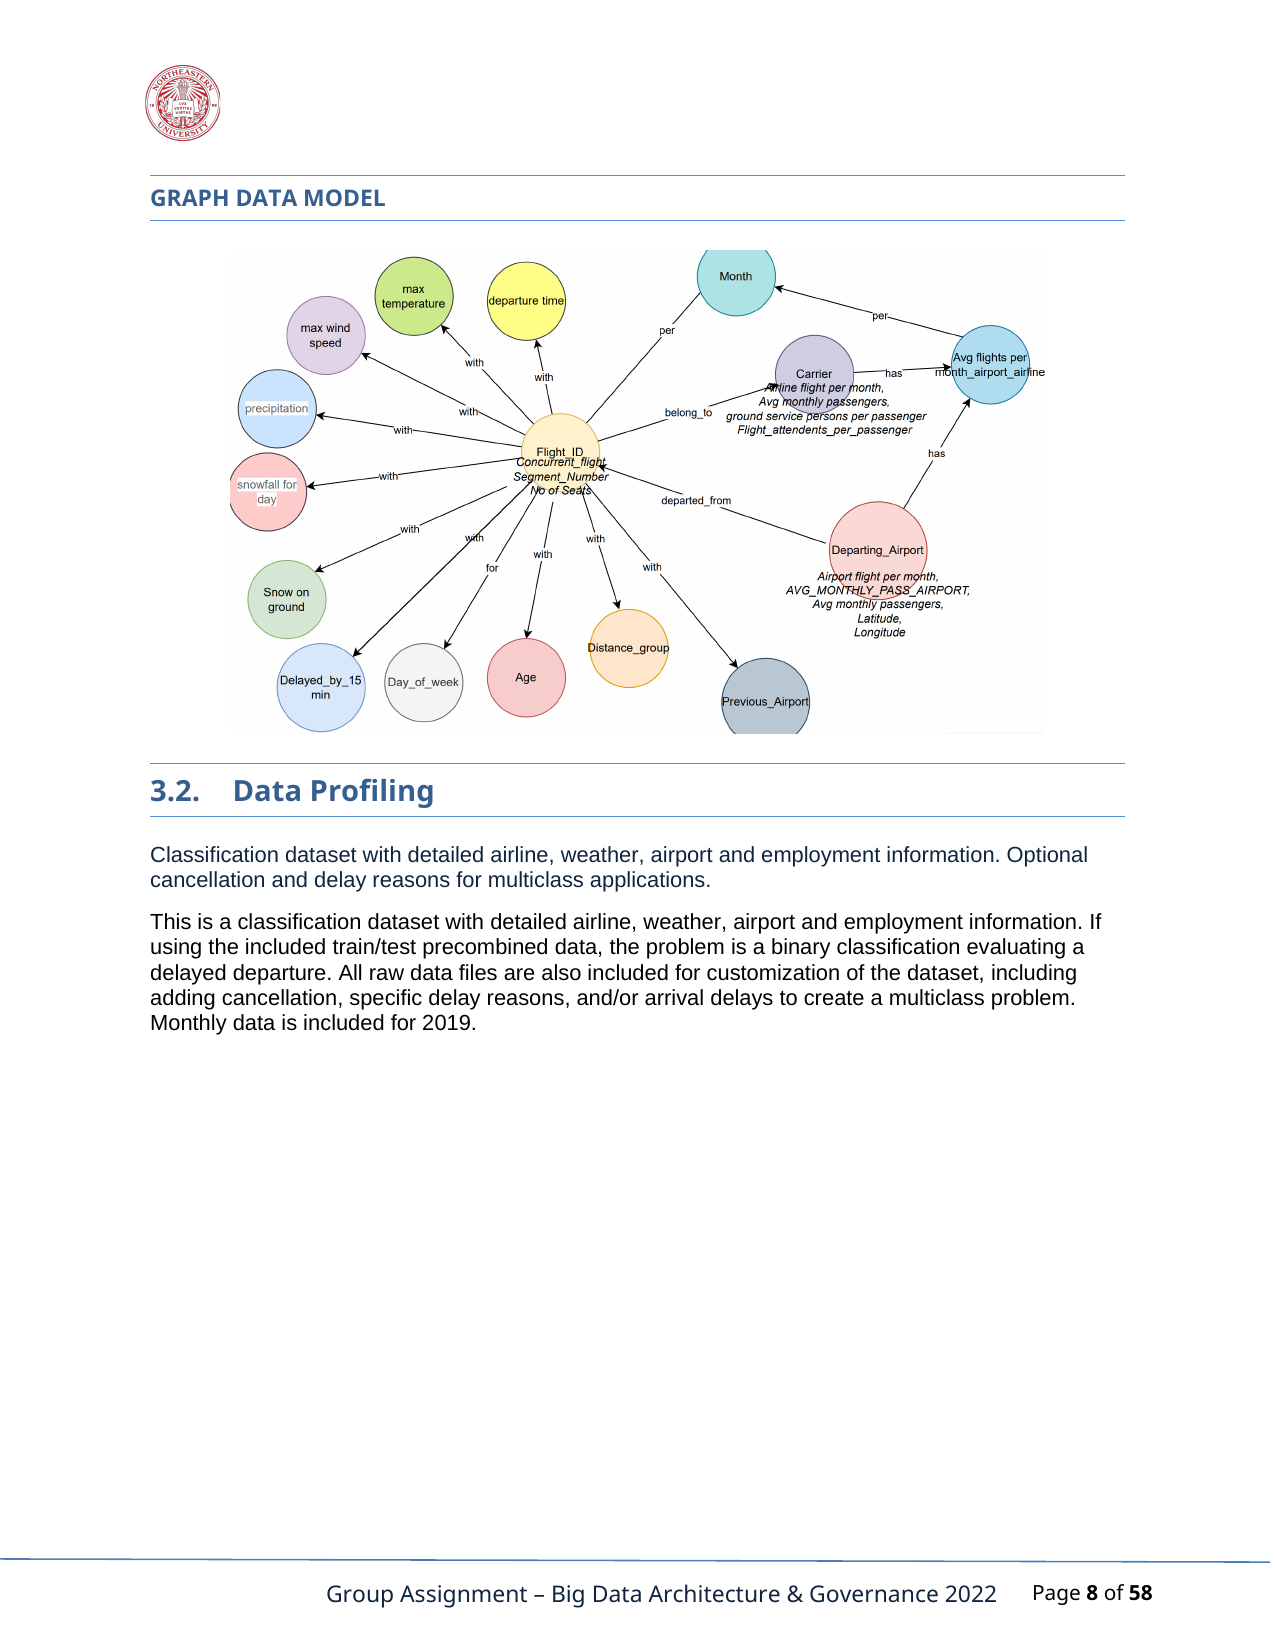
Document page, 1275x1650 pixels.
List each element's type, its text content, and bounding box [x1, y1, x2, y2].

subtitle Data Profiling [150, 764, 1125, 816]
text Classification dataset with detailed airline, weather, airport and employment information. Optional cancellation and delay reasons for multiclass applications. [712, 842, 1125, 892]
picture [230, 250, 1045, 734]
picture [145, 65, 221, 141]
subtitle Graph Data Model [150, 176, 1125, 220]
text This is a classification dataset with detailed airline, weather, airport and employment information. If using the included train/test precombined data, the problem is a binary classification evaluating a delayed departure. All raw data files are also included for customization of the dataset, including adding cancellation, specific delay reasons, and/or arrival delays to create a multiclass problem. Monthly data is included for 2019. [150, 909, 1125, 1035]
